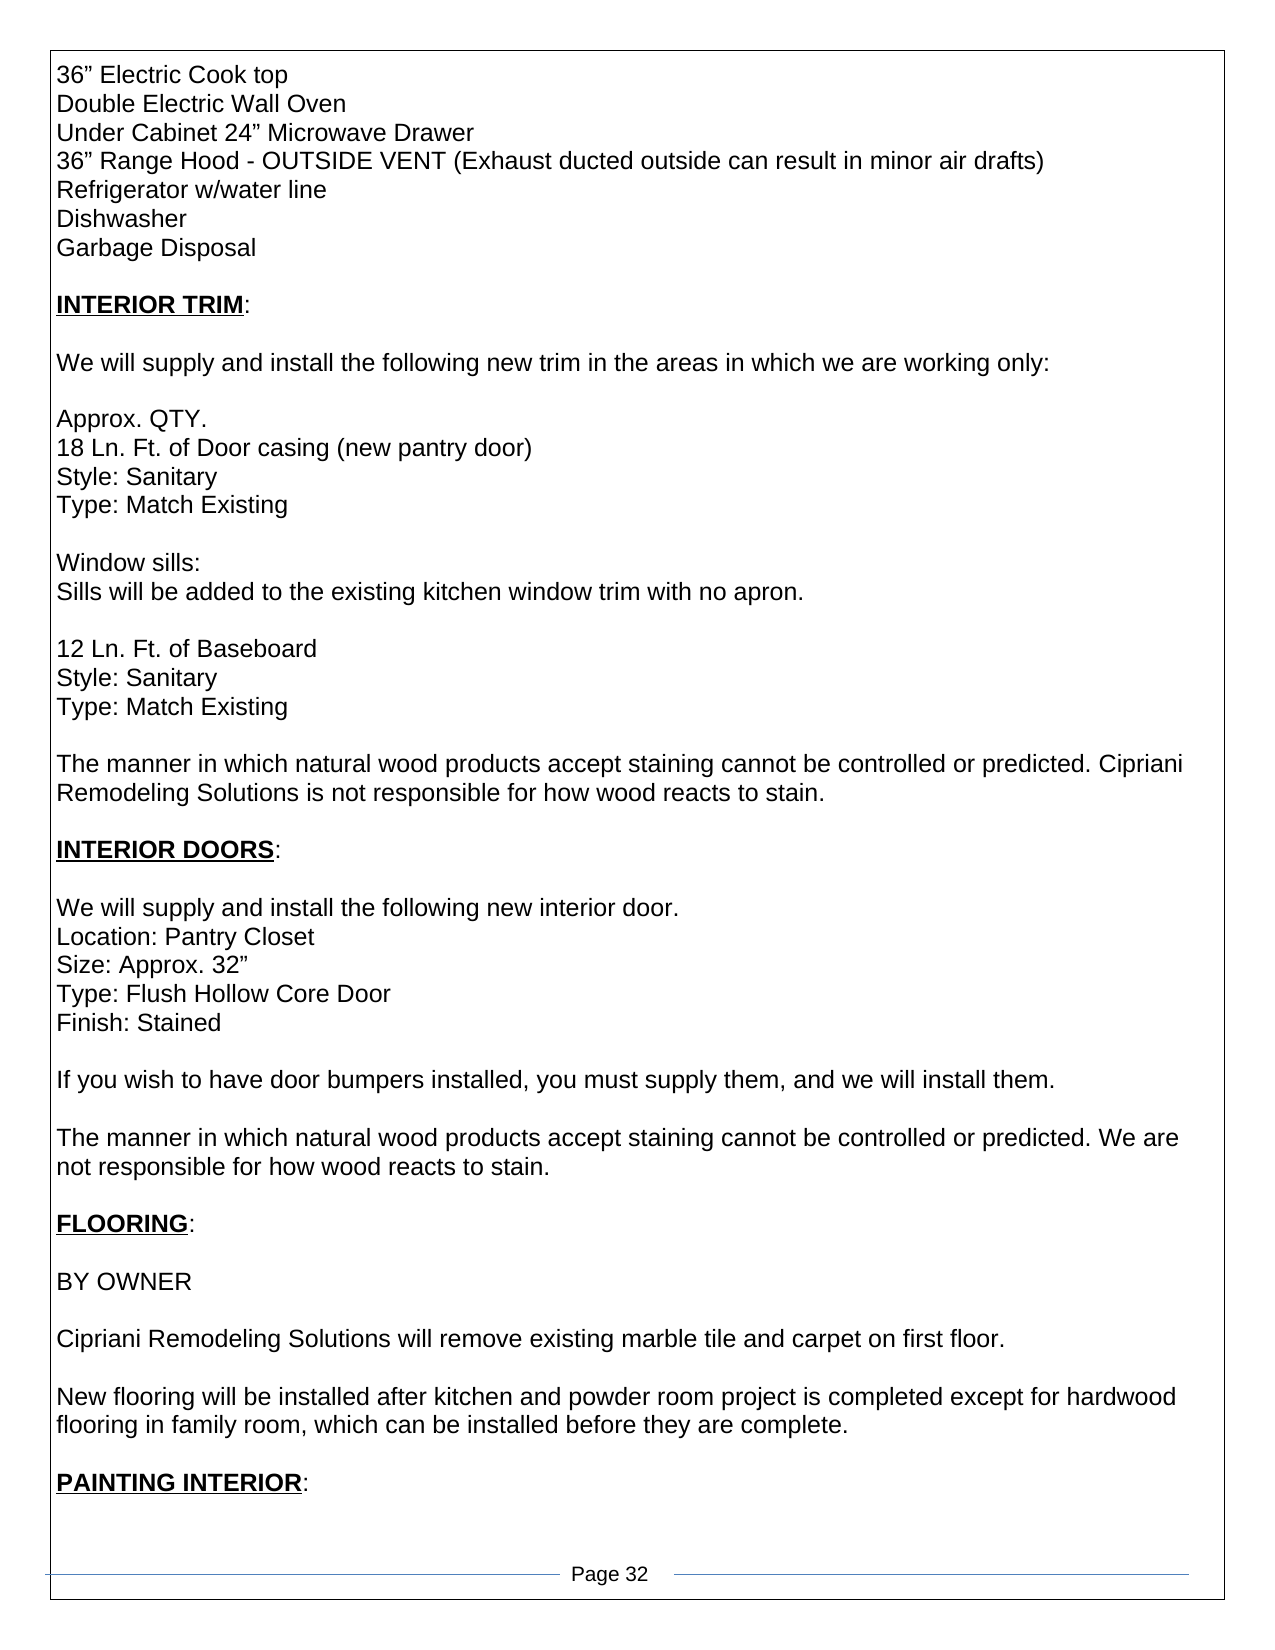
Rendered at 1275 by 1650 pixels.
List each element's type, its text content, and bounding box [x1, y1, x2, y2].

text Size: Approx. 32” [56, 951, 1200, 979]
text Garbage Disposal [56, 232, 1200, 261]
text Cipriani Remodeling Solutions will remove existing marble tile and carpet on first floor. [56, 1324, 1200, 1353]
text INTERIOR TRIM: [56, 290, 1200, 319]
text BY OWNER [56, 1267, 1200, 1296]
text PAINTING INTERIOR: [56, 1468, 1200, 1497]
text INTERIOR DOORS: [56, 836, 1200, 864]
text FLOORING: [56, 1209, 1200, 1238]
text Double Electric Wall Oven [56, 89, 1200, 117]
text The manner in which natural wood products accept staining cannot be controlled or predicted. Cipriani Remodeling Solutions is not responsible for how wood reacts to stain. [56, 749, 1200, 807]
text Dishwasher [56, 204, 1200, 232]
text 18 Ln. Ft. of Door casing (new pantry door) [56, 433, 1200, 462]
text Sills will be added to the existing kitchen window trim with no apron. [56, 577, 1200, 606]
text Window sills: [56, 548, 1200, 577]
text The manner in which natural wood products accept staining cannot be controlled or predicted. We are not responsible for how wood reacts to stain. [56, 1123, 1200, 1181]
text If you wish to have door bumpers installed, you must supply them, and we will install them. [56, 1066, 1200, 1094]
text We will supply and install the following new trim in the areas in which we are working only: [56, 347, 1200, 376]
text New flooring will be installed after kitchen and powder room project is completed except for hardwood flooring in family room, which can be installed before they are complete. [56, 1382, 1200, 1439]
text We will supply and install the following new interior door. [56, 893, 1200, 922]
text 12 Ln. Ft. of Baseboard [56, 634, 1200, 663]
text Finish: Stained [56, 1008, 1200, 1037]
text Location: Pantry Closet [56, 922, 1200, 951]
text 36” Electric Cook top [56, 60, 1200, 89]
text Under Cabinet 24” Microwave Drawer [56, 117, 1200, 146]
text Type: Flush Hollow Core Door [56, 979, 1200, 1008]
text Style: Sanitary [56, 663, 1200, 692]
text 36” Range Hood - OUTSIDE VENT (Exhaust ducted outside can result in minor air drafts) [56, 146, 1200, 175]
text Type: Match Existing [56, 491, 1200, 519]
text Type: Match Existing [56, 692, 1200, 721]
text Style: Sanitary [56, 462, 1200, 491]
text Approx. QTY. [56, 404, 1200, 433]
text Refrigerator w/water line [56, 175, 1200, 204]
